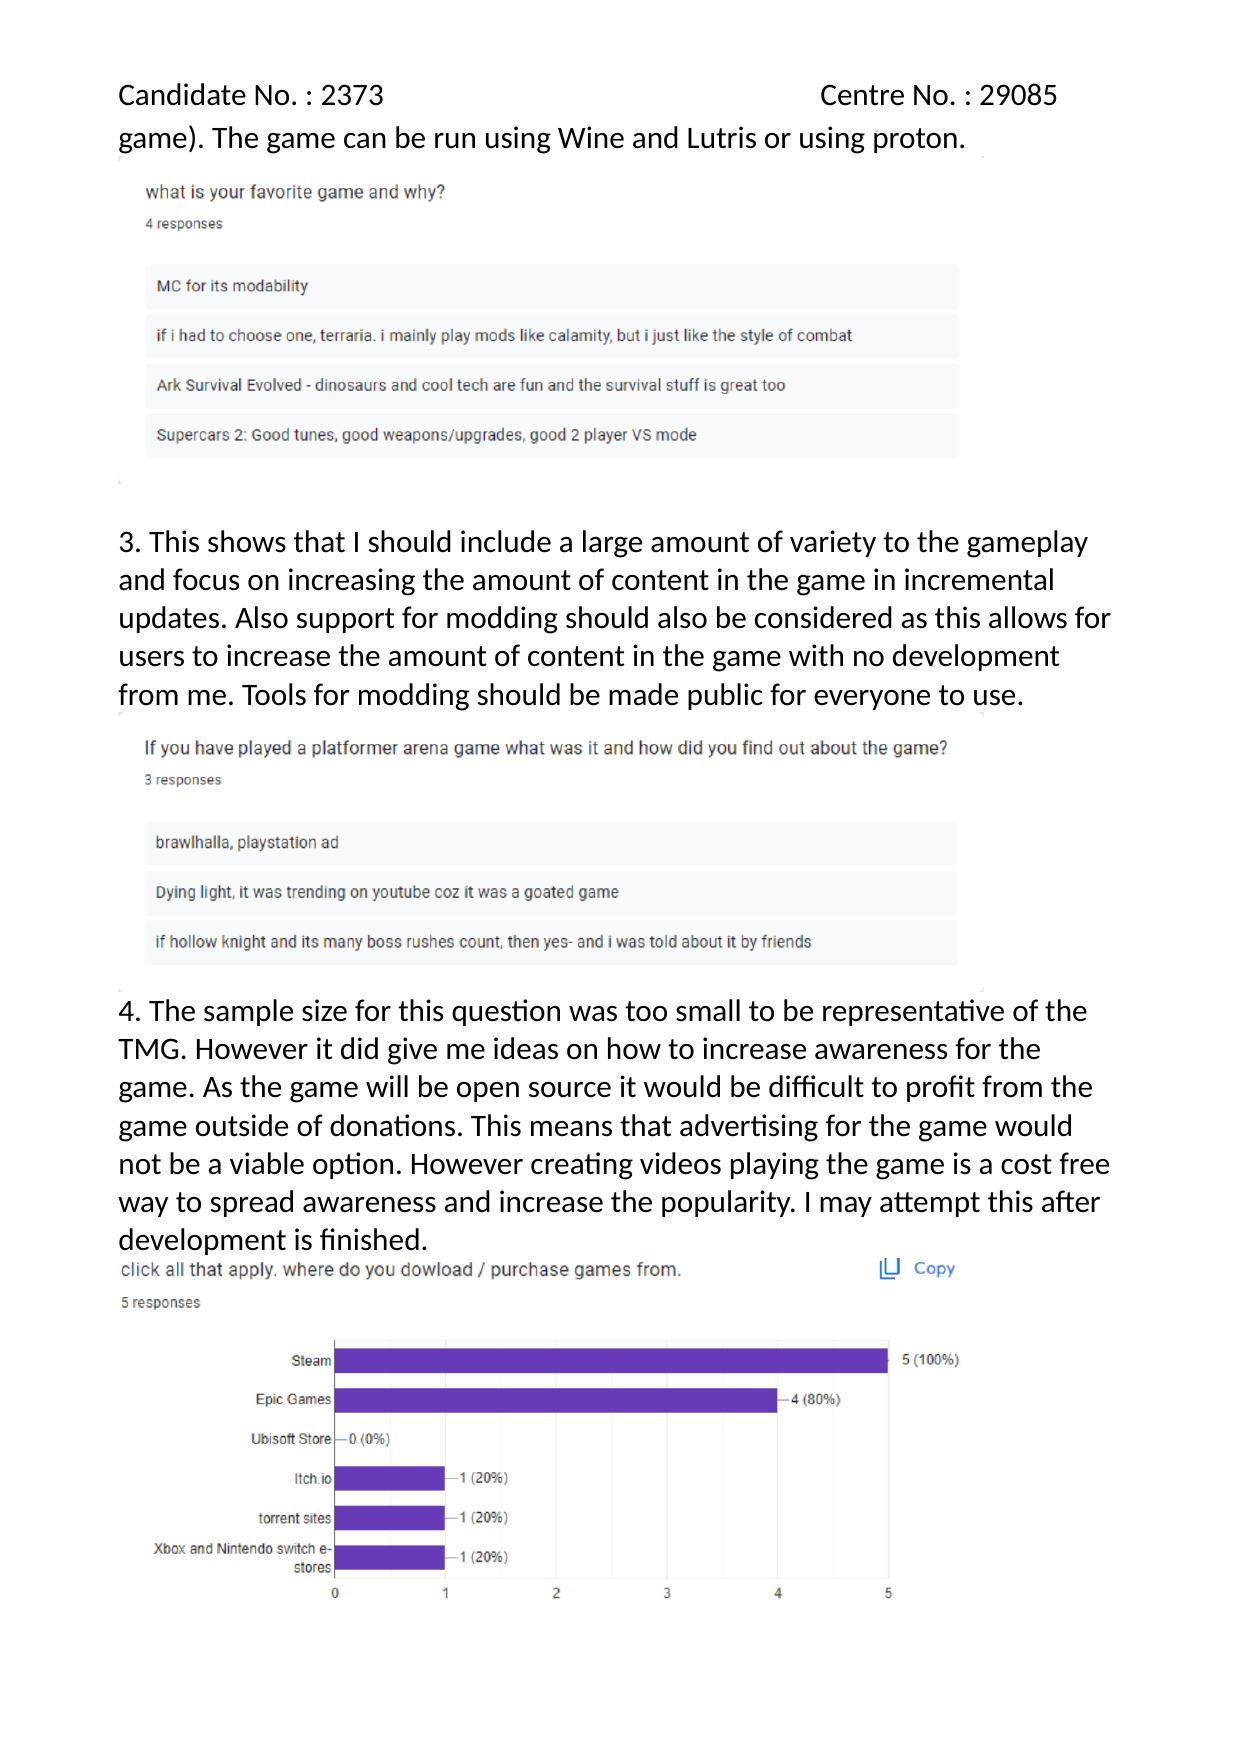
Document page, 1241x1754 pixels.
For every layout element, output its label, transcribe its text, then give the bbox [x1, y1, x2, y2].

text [118, 118, 1122, 484]
text 3. This shows that I should include a large amount of variety to the gameplay and focus on increasing the amount of content in the game in incremental updates. Also support for modding should also be considered as this allows for users to increase the amount of content in the game with no development from me. Tools for modding should be made public for everyone to use. [118, 522, 1122, 713]
text 4. The sample size for this question was too small to be representative of the TMG. However it did give me ideas on how to increase awareness for the game. As the game will be open source it would be difficult to profit from the game outside of donations. This means that advertising for the game would not be a viable option. However creating videos playing the game is a cost free way to spread awareness and increase the popularity. I may attempt this after development is finished. [118, 991, 1122, 1614]
